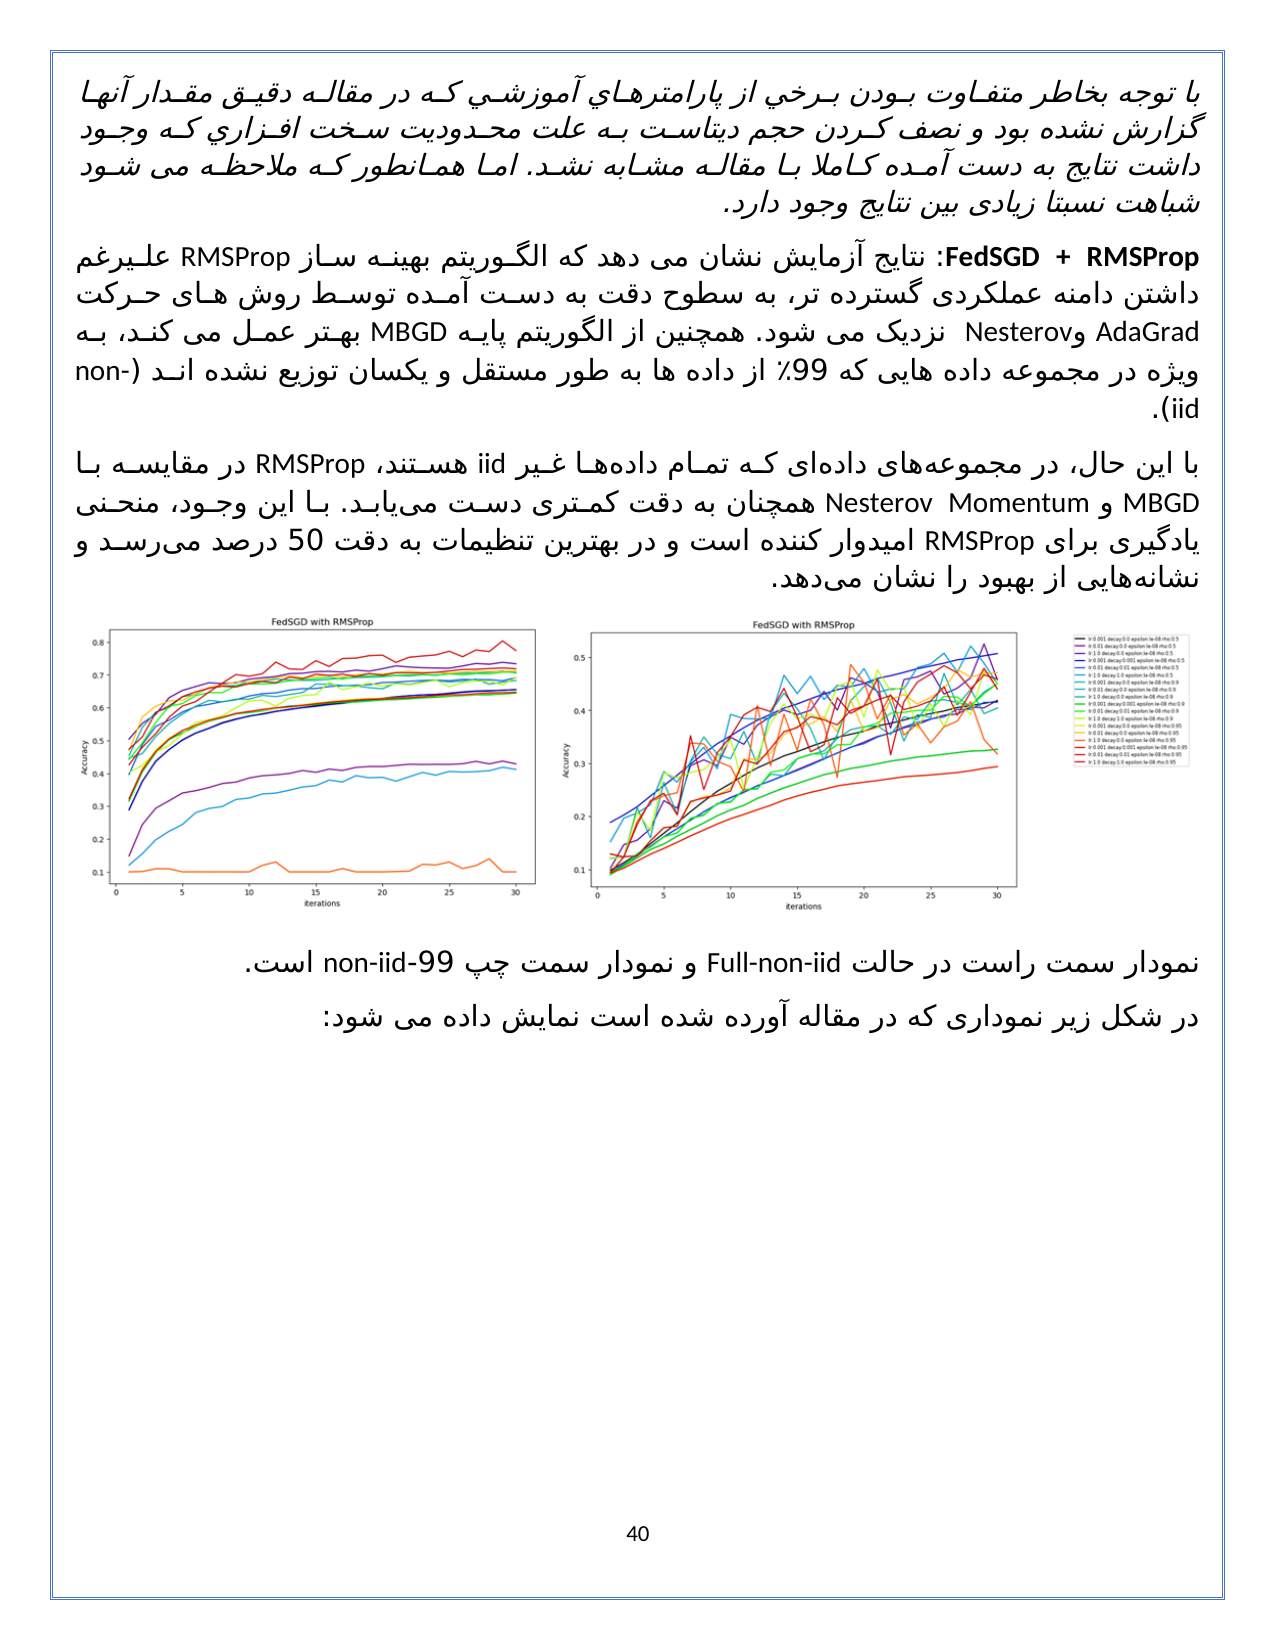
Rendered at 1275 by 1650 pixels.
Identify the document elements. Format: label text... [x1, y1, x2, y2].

text با این حال، در مجموعه‌های داده‌ای که تمام داده‌ها غیر iid هستند، RMSProp در مقایسه با MBGD و Nesterov Momentum همچنان به دقت کمتری دست می‌یابد. با این وجود، منحنی یادگیری برای RMSProp امیدوار کننده است و در بهترین تنظیمات به دقت 50 درصد می‌رسد و نشانه‌هایی از بهبود را نشان می‌دهد. [75, 445, 1200, 594]
text در شکل زیر نموداری که در مقاله آورده شده است نمایش داده می شود: [75, 999, 1200, 1033]
text با توجه بخاطر متفاوت بودن برخي از پارامترهاي آموزشي كه در مقاله دقيق مقدار آنها گزارش نشده بود و نصف كردن حجم ديتاست به علت محدوديت سخت افزاري كه وجود داشت نتايج به دست آمده کاملا با مقاله مشابه نشد. اما همانطور که ملاحظه می شود شباهت نسبتا زیادی بین نتایج وجود دارد. [75, 75, 1200, 219]
picture [76, 613, 1200, 925]
text FedSGD + RMSProp: نتایج آزمایش نشان می دهد که الگوریتم بهینه ساز RMSProp علیرغم داشتن دامنه عملکردی گسترده تر، به سطوح دقت به دست آمده توسط روش های حرکت AdaGrad وNesterov نزدیک می شود. همچنین از الگوریتم پایه MBGD بهتر عمل می کند، به ویژه در مجموعه داده هایی که 99٪ از داده ها به طور مستقل و یکسان توزیع نشده اند (non-iid). [75, 238, 1200, 426]
text نمودار سمت راست در حالت Full-non-iid و نمودار سمت چپ 99-non-iid است. [75, 944, 1200, 979]
